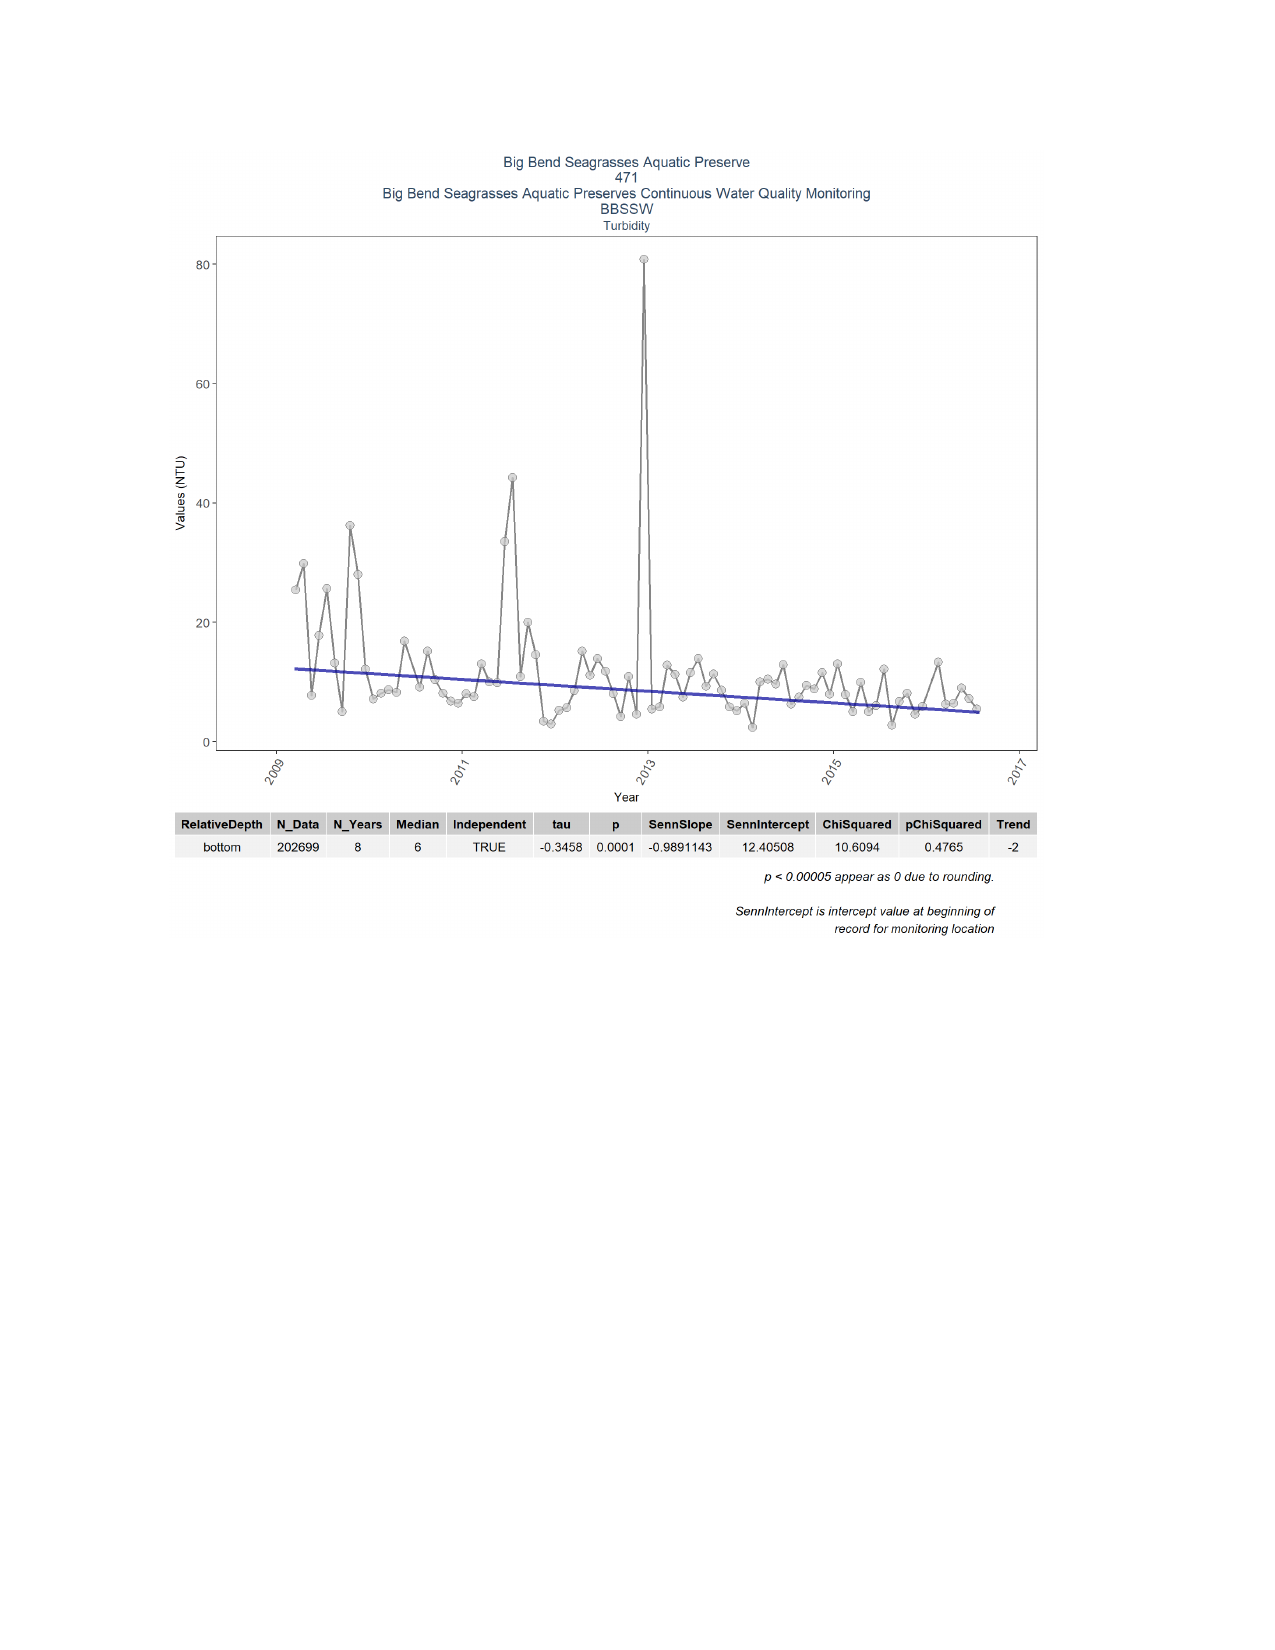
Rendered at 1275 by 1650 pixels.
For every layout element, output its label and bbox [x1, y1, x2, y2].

picture [168, 150, 1044, 938]
